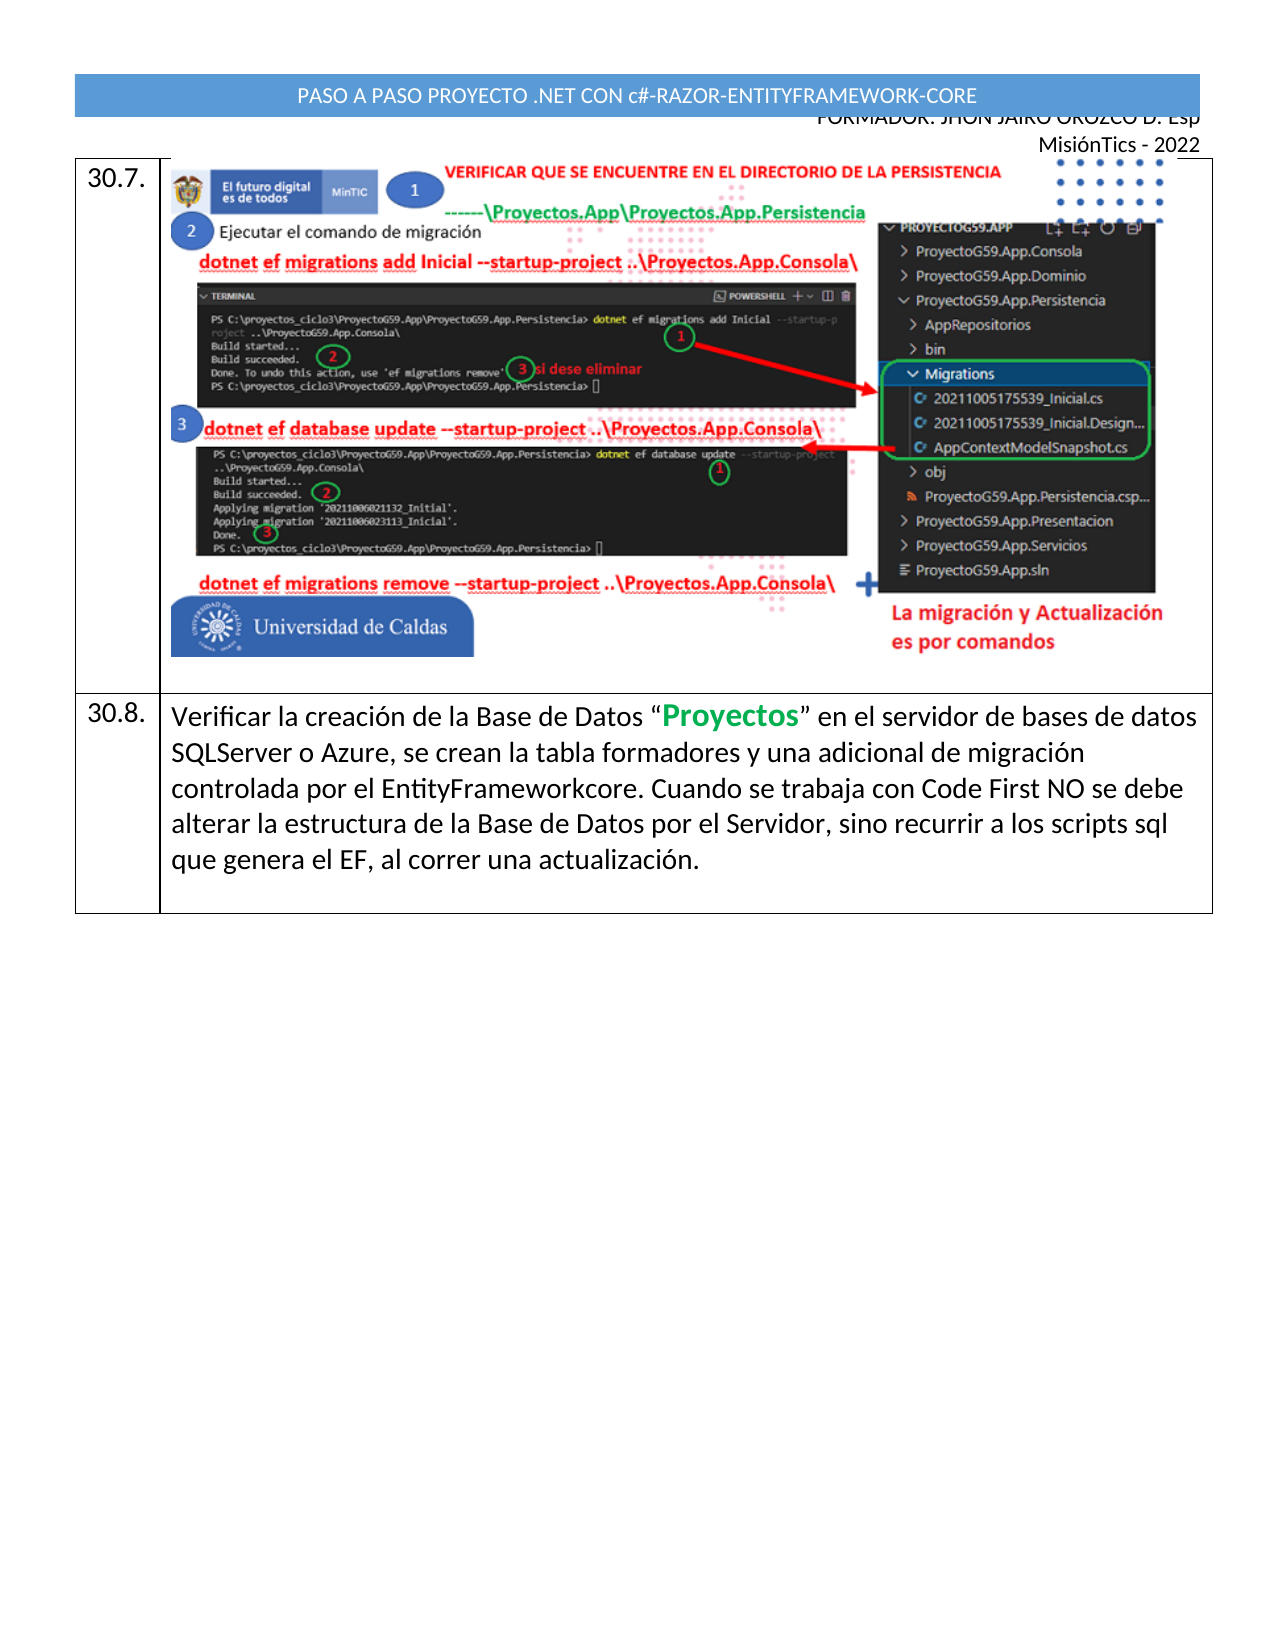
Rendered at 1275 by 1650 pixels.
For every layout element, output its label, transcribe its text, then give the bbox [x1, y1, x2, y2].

table_cell [76, 694, 159, 912]
picture [171, 158, 1178, 657]
table_cell Verificar la creación de la Base de Datos “Proyectos” en el servidor de bases de datos SQLServer o Azure, se crean la tabla formadores y una adicional de migración controlada por el EntityFrameworkcore. Cuando se trabaja con Code First NO se debe alterar la estructura de la Base de Datos por el Servidor, sino recurrir a los scripts sql que genera el EF, al correr una actualización. [161, 694, 1212, 912]
table_cell [76, 159, 159, 693]
table_cell [161, 159, 1212, 693]
